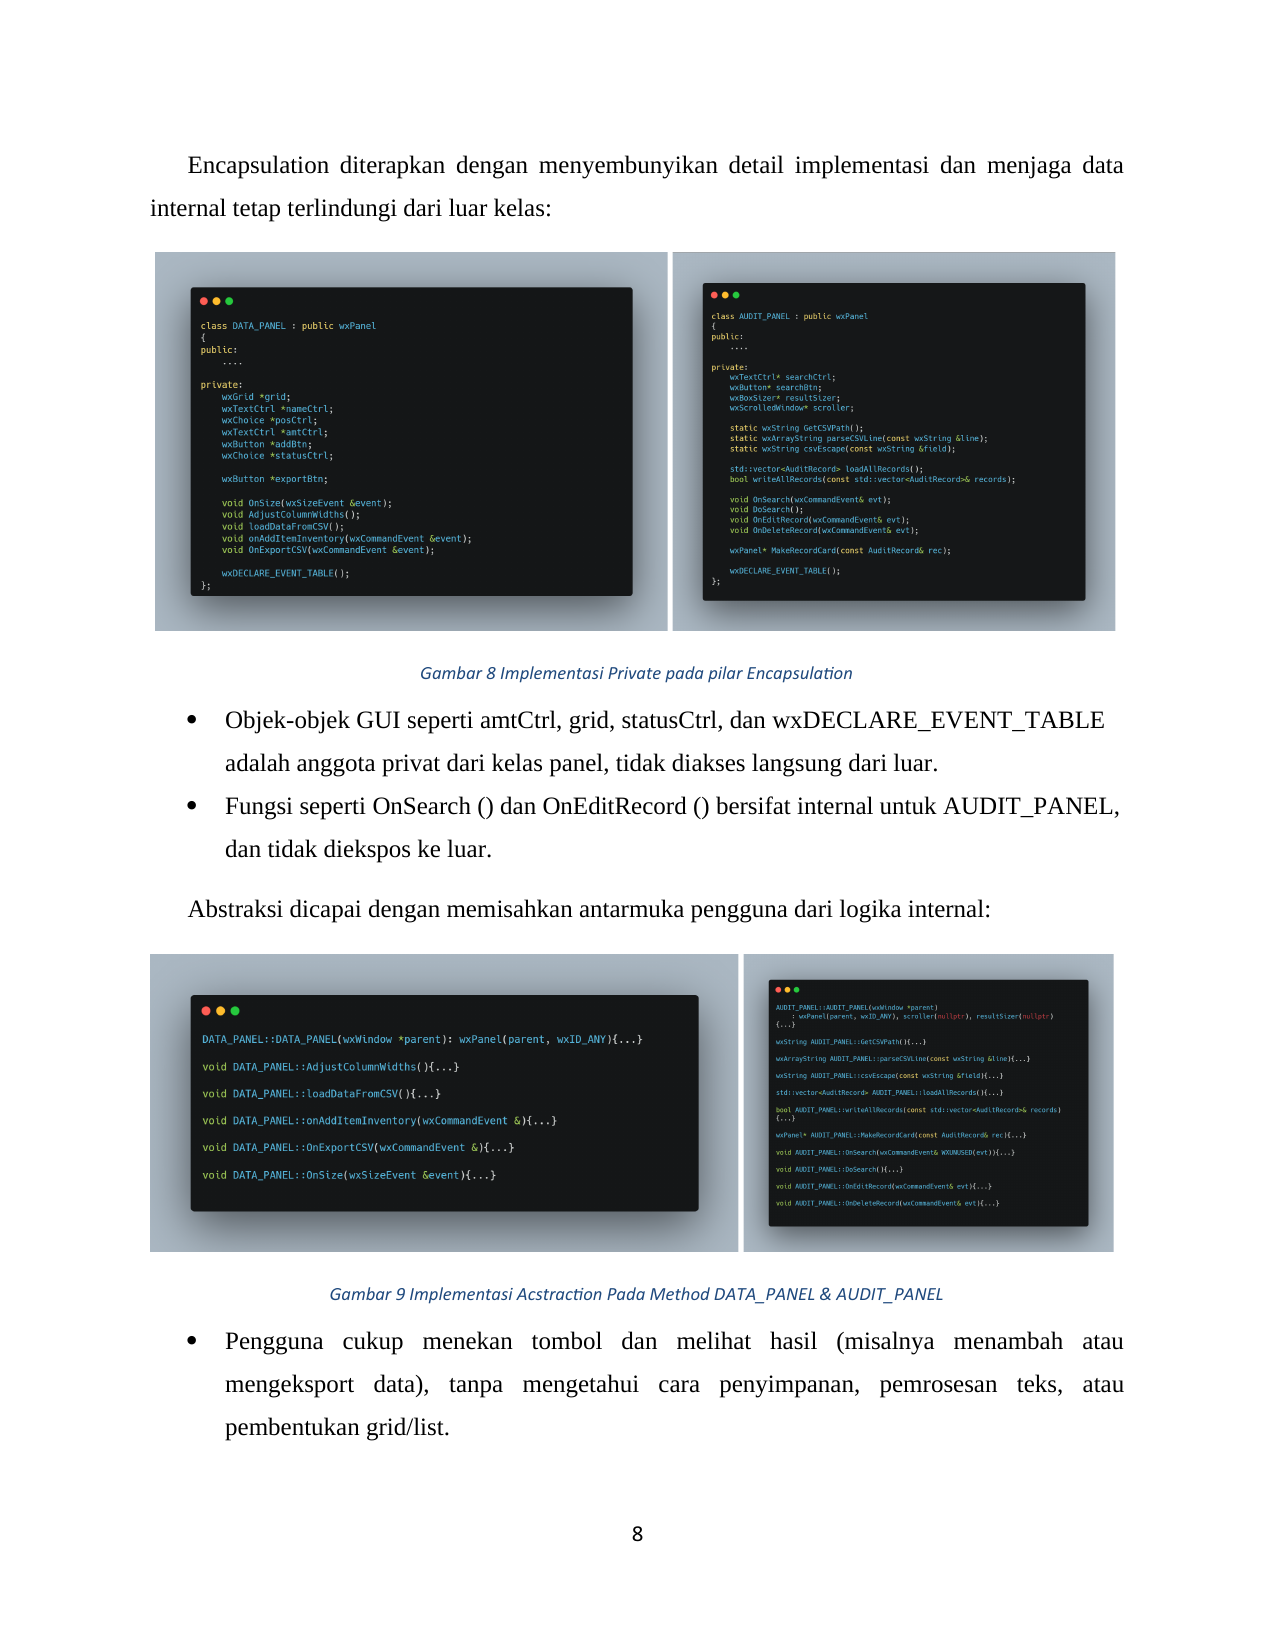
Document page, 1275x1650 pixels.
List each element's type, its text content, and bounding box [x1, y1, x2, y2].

list Fungsi seperti OnSearch () dan OnEditRecord () bersifat internal untuk AUDIT_PANEL, dan tidak diekspos ke luar. [187, 791, 1125, 863]
picture [150, 954, 739, 1252]
text Gambar Implementasi Acstraction Pada Method DATA_PANEL & AUDIT_PANEL [150, 1282, 1125, 1305]
picture [155, 252, 668, 631]
picture [743, 954, 1114, 1252]
list Objek-objek GUI seperti amtCtrl, grid, statusCtrl, dan wxDECLARE_EVENT_TABLE adalah anggota privat dari kelas panel, tidak diakses langsung dari luar. [187, 705, 1125, 777]
text Encapsulation diterapkan dengan menyembunyikan detail implementasi dan menjaga data internal tetap terlindungi dari luar kelas: [150, 150, 1125, 222]
list Pengguna cukup menekan tombol dan melihat hasil (misalnya menambah atau mengeksport data), tanpa mengetahui cara penyimpanan, pemrosesan teks, atau pembentukan grid/list. [187, 1326, 1125, 1441]
text Abstraksi dicapai dengan memisahkan antarmuka pengguna dari logika internal: [150, 894, 1125, 923]
picture [672, 252, 1116, 631]
text Gambar Implementasi Private pada pilar Encapsulation [150, 661, 1125, 684]
